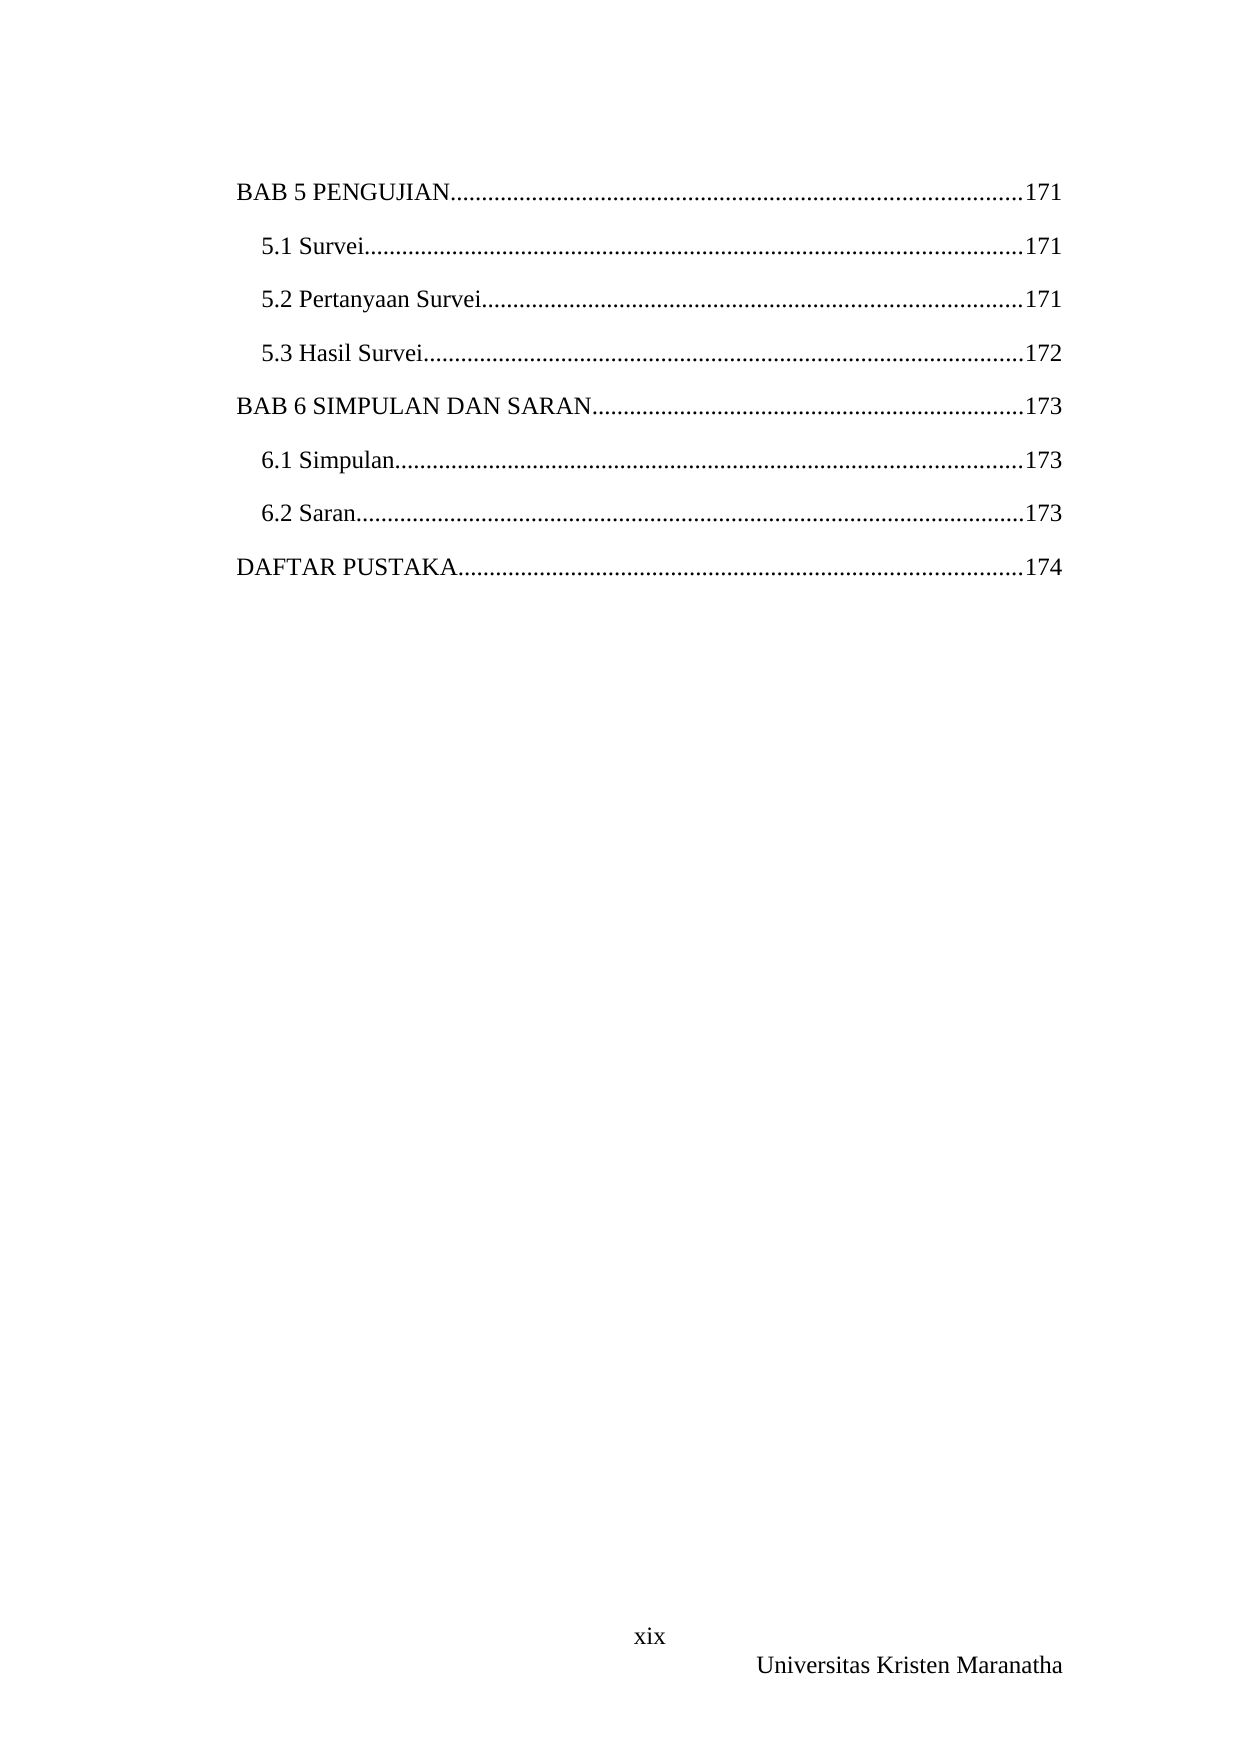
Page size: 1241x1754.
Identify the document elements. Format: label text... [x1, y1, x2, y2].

text DAFTAR PUSTAKA 174 [236, 552, 1063, 581]
text 5.1 Survei 171 [261, 231, 1063, 259]
text 6.2 Saran 173 [261, 498, 1063, 527]
text BAB 6 SIMPULAN DAN SARAN 173 [236, 391, 1063, 420]
text 5.3 Hasil Survei 172 [261, 338, 1063, 367]
text BAB 5 PENGUJIAN 171 [236, 177, 1063, 206]
text 5.2 Pertanyaan Survei 171 [261, 284, 1063, 313]
text 6.1 Simpulan 173 [261, 445, 1063, 474]
